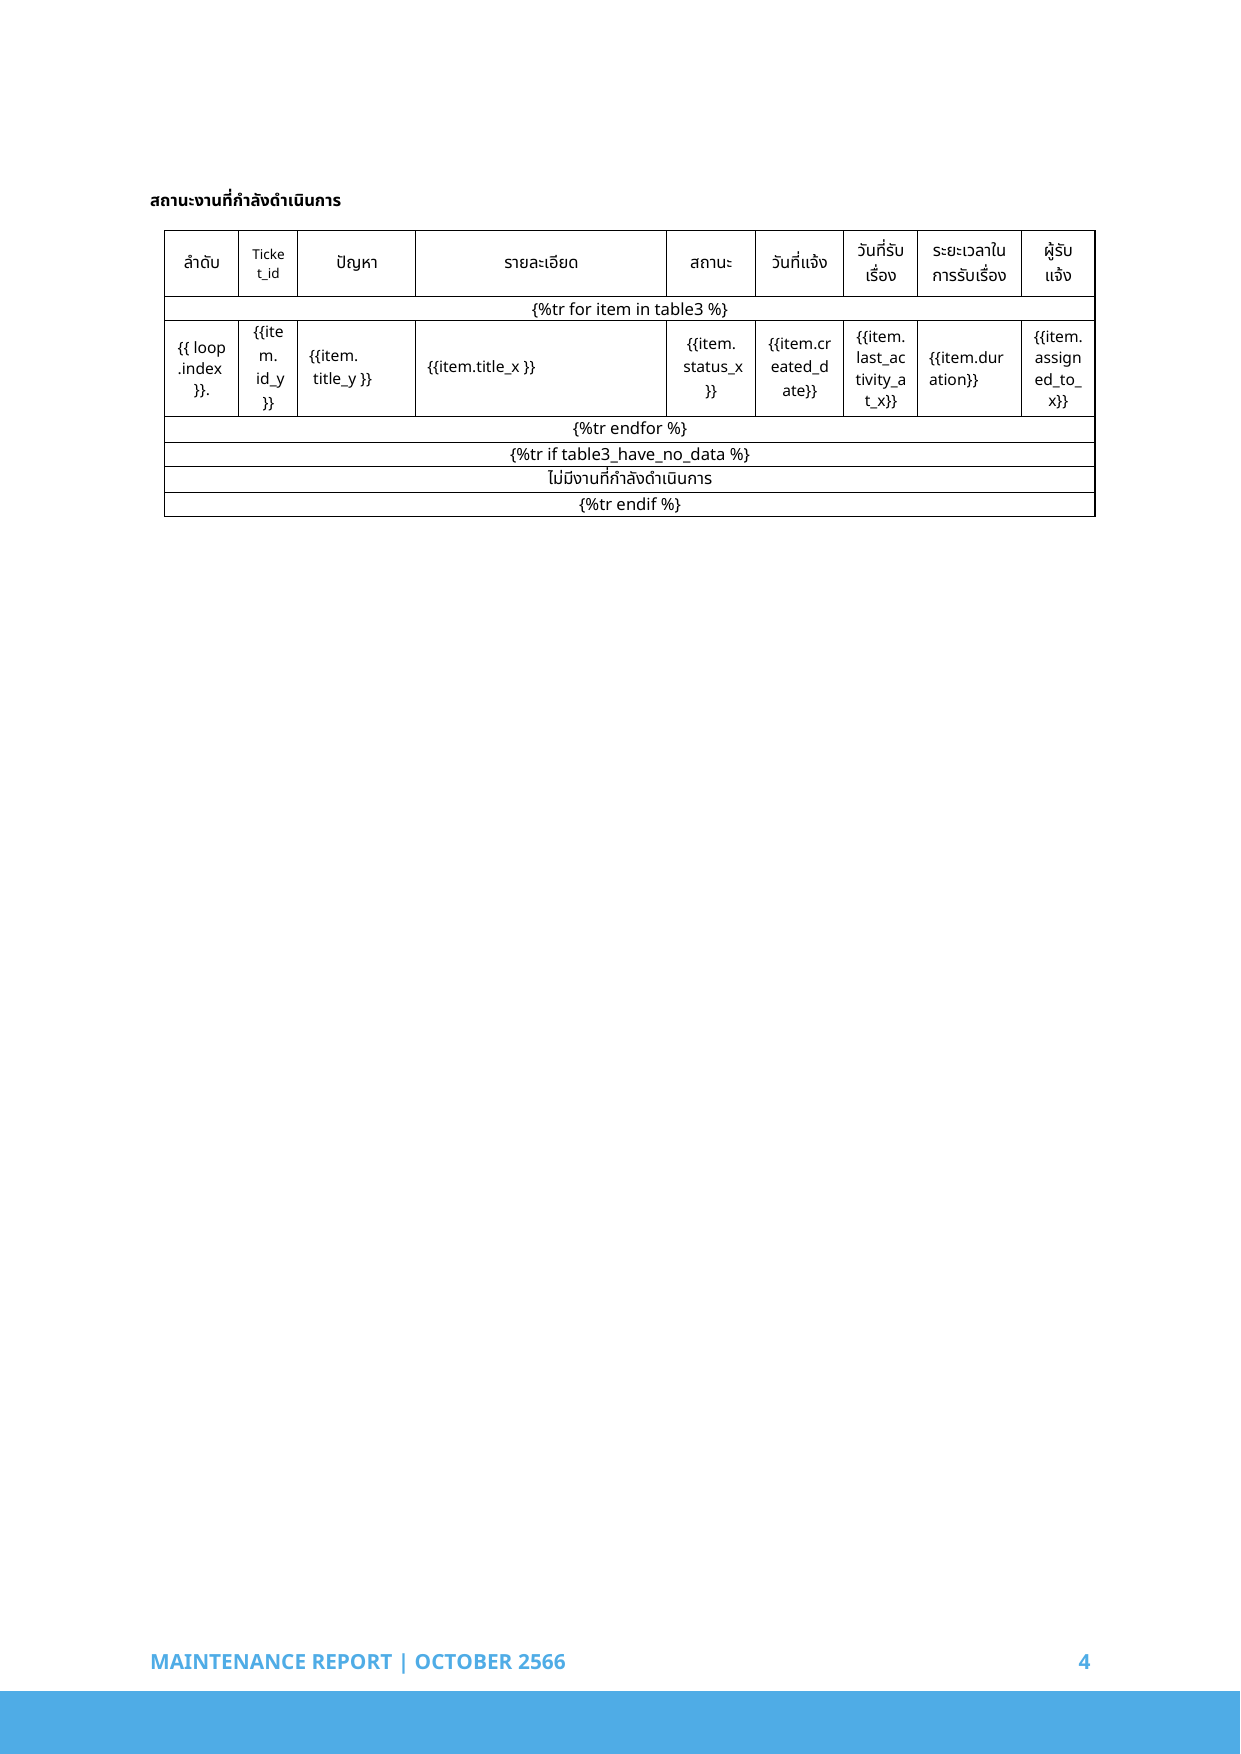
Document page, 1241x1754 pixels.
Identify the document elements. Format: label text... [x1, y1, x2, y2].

table_cell {%tr for item in table3 %} [165, 297, 1094, 320]
table_cell {{item. title_y }} [298, 321, 415, 416]
table_cell {{item. last_activity_at_x}} [844, 321, 917, 416]
table_cell {{item.created_date}} [756, 321, 843, 416]
table_cell {{item. id_y}} [239, 321, 297, 416]
table_header สถานะ [667, 231, 755, 296]
text สถานะงานที่กำลังดำเนินการ [150, 188, 1090, 214]
table_header รายละเอียด [416, 231, 666, 296]
table_cell {%tr endfor %} [165, 417, 1094, 442]
table_cell {{item.duration}} [918, 321, 1021, 416]
table_cell {%tr if table3_have_no_data %} [165, 443, 1094, 466]
table_cell {{item.assigned_to_x}} [1022, 321, 1094, 416]
table_cell {{ loop.index }}. [165, 321, 238, 416]
table_cell ไม่มีงานที่กำลังดำเนินการ [165, 467, 1094, 492]
table_header Ticket_id [239, 231, 297, 296]
table_cell {{item. status_x}} [667, 321, 755, 416]
table_cell {{item.title_x }} [416, 321, 666, 416]
table_header ลำดับ [165, 231, 238, 296]
table_header ระยะเวลาในการรับเรื่อง [918, 231, 1021, 296]
table_header วันที่รับเรื่อง [844, 231, 917, 296]
table_header ปัญหา [298, 231, 415, 296]
table_cell {%tr endif %} [165, 493, 1094, 516]
table_header วันที่แจ้ง [756, 231, 843, 296]
table_header ผู้รับแจ้ง [1022, 231, 1094, 296]
